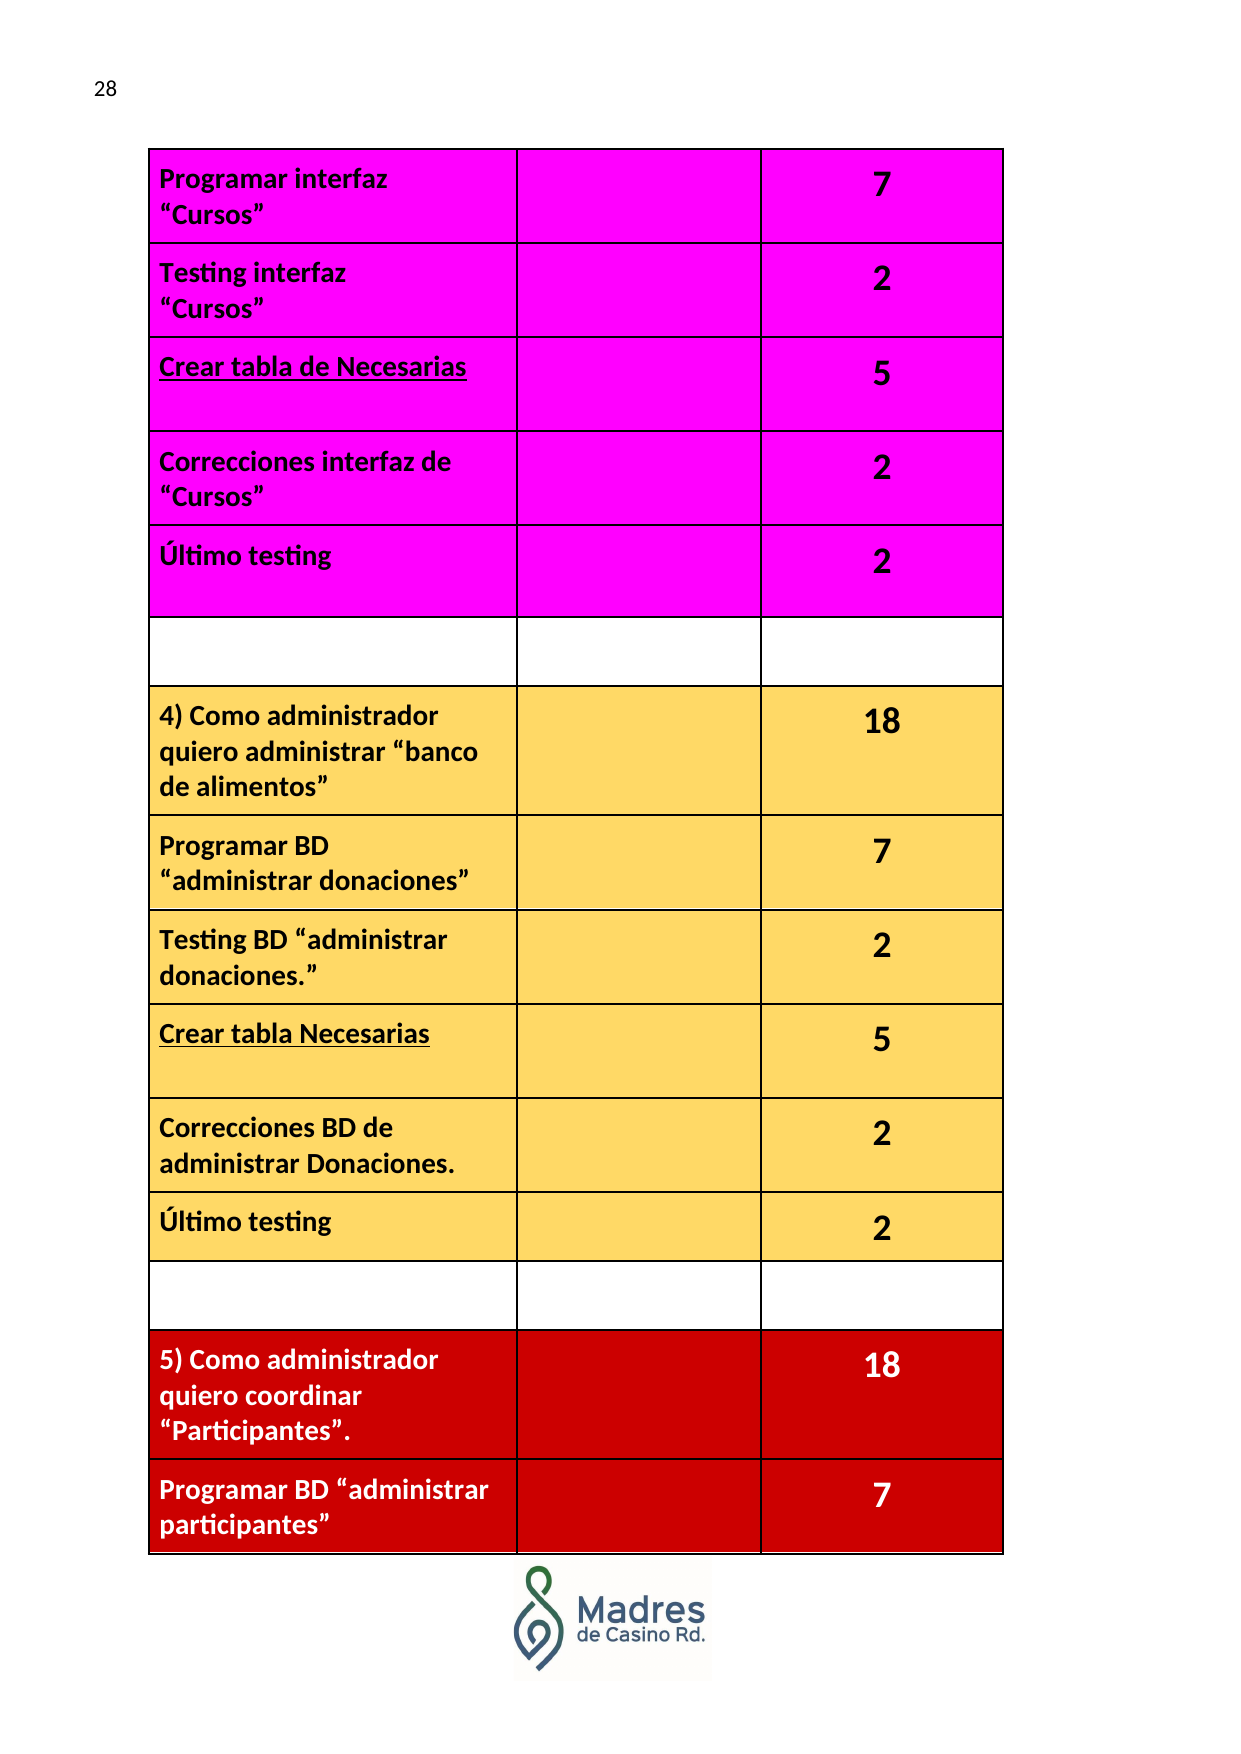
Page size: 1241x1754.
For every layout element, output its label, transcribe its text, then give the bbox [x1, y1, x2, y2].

table_cell [518, 687, 760, 814]
table_cell 7 [762, 1460, 1002, 1552]
table_cell 5 [762, 338, 1002, 430]
table_cell [518, 432, 760, 524]
table_cell [762, 618, 1002, 684]
table_cell [518, 1331, 760, 1458]
table_cell 2 [762, 526, 1002, 616]
table_cell [518, 1005, 760, 1097]
table_cell 7 [762, 816, 1002, 908]
table_cell [150, 618, 516, 684]
table_cell 2 [762, 1193, 1002, 1260]
table_cell 2 [762, 1099, 1002, 1191]
table_cell Programar BD “administrar participantes” [150, 1460, 516, 1552]
table_cell Correcciones BD de administrar Donaciones. [150, 1099, 516, 1191]
table_cell [518, 911, 760, 1003]
table_cell [518, 150, 760, 242]
table_cell [518, 1099, 760, 1191]
table_cell [518, 244, 760, 336]
table_cell [762, 1262, 1002, 1328]
table_cell [150, 1262, 516, 1328]
table_cell Testing BD “administrar donaciones.” [150, 911, 516, 1003]
table_cell Programar BD “administrar donaciones” [150, 816, 516, 908]
table_cell Crear tabla de Necesarias [150, 338, 516, 430]
table_cell [518, 526, 760, 616]
table_cell 2 [762, 244, 1002, 336]
table_cell 2 [762, 432, 1002, 524]
table_cell 4) Como administrador quiero administrar “banco de alimentos” [150, 687, 516, 814]
table_cell 5 [762, 1005, 1002, 1097]
table_cell Último testing [150, 526, 516, 616]
table_cell 18 [762, 687, 1002, 814]
table_cell Testing interfaz “Cursos” [150, 244, 516, 336]
table_cell [518, 816, 760, 908]
table_cell 18 [762, 1331, 1002, 1458]
table_cell [518, 1193, 760, 1260]
table_cell Último testing [150, 1193, 516, 1260]
table_cell [518, 1262, 760, 1328]
table_cell Correcciones interfaz de “Cursos” [150, 432, 516, 524]
table_cell 2 [762, 911, 1002, 1003]
table_cell [518, 338, 760, 430]
table_cell [518, 1460, 760, 1552]
picture [513, 1556, 712, 1681]
table_cell 5) Como administrador quiero coordinar “Participantes”. [150, 1331, 516, 1458]
table_cell Programar interfaz “Cursos” [150, 150, 516, 242]
table_cell [518, 618, 760, 684]
table_cell Crear tabla Necesarias [150, 1005, 516, 1097]
table_cell 7 [762, 150, 1002, 242]
